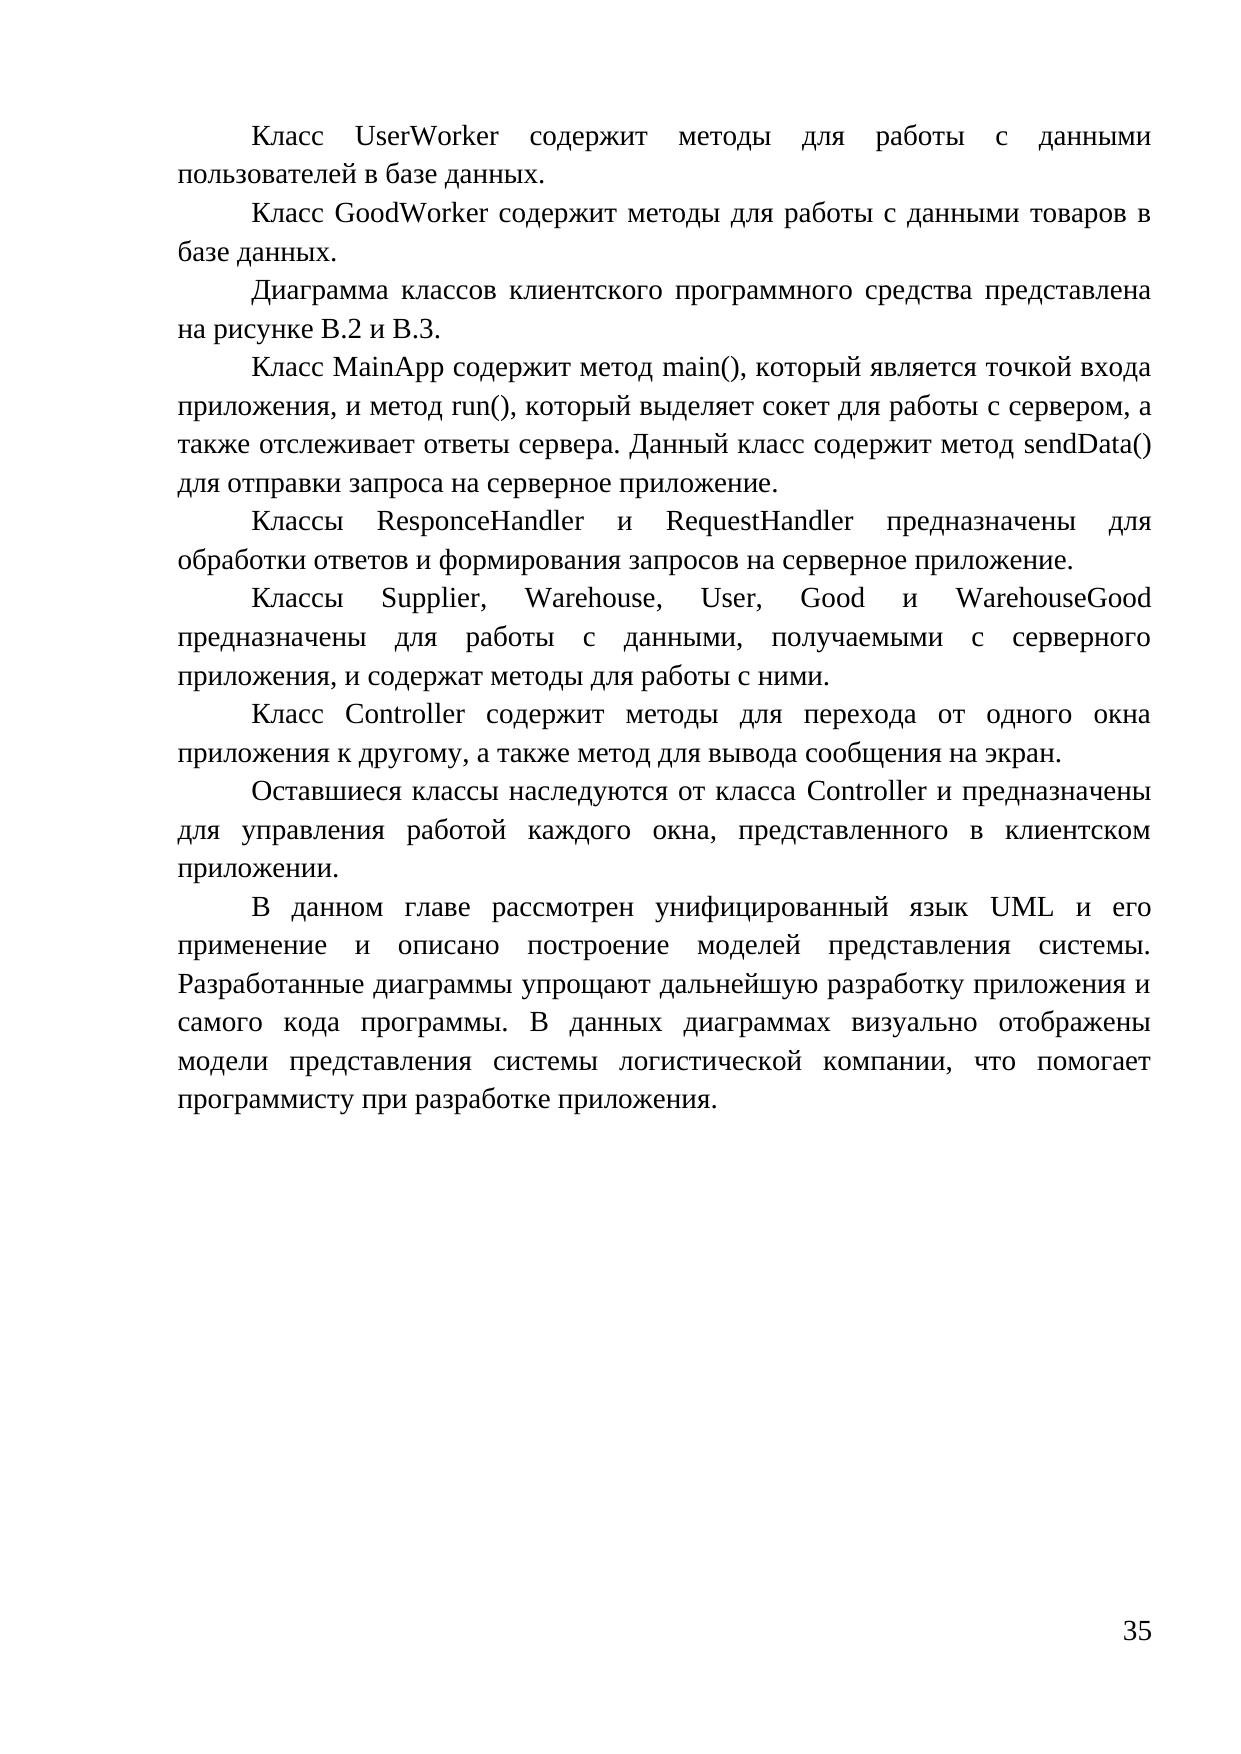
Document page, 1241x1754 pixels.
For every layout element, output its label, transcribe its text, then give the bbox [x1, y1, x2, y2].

text Класс Controller содержит методы для перехода от одного окна приложения к другому, а также метод для вывода сообщения на экран. [177, 696, 1152, 768]
text В данном главе рассмотрен унифицированный язык UML и его применение и описано построение моделей представления системы. Разработанные диаграммы упрощают дальнейшую разработку приложения и самого кода программы. В данных диаграммах визуально отображены модели представления системы логистической компании, что помогает программисту при разработке приложения. [177, 889, 1152, 1115]
text Класс MainApp содержит метод main(), который является точкой входа приложения, и метод run(), который выделяет сокет для работы c сервером, а также отслеживает ответы сервера. Данный класс содержит метод sendData() для отправки запроса на серверное приложение. [177, 349, 1152, 498]
text Диаграмма классов клиентского программного средства представлена на рисунке В.2 и В.3. [177, 272, 1152, 344]
text Класс UserWorker содержит методы для работы с данными пользователей в базе данных. [177, 118, 1152, 190]
text Классы Supplier, Warehouse, User, Good и WarehouseGood предназначены для работы с данными, получаемыми с серверного приложения, и содержат методы для работы с ними. [177, 581, 1152, 691]
text Оставшиеся классы наследуются от класса Controller и предназначены для управления работой каждого окна, представленного в клиентском приложении. [177, 773, 1152, 884]
text Класс GoodWorker содержит методы для работы с данными товаров в базе данных. [177, 195, 1152, 267]
text Классы ResponceHandler и RequestHandler предназначены для обработки ответов и формирования запросов на серверное приложение. [177, 503, 1152, 576]
